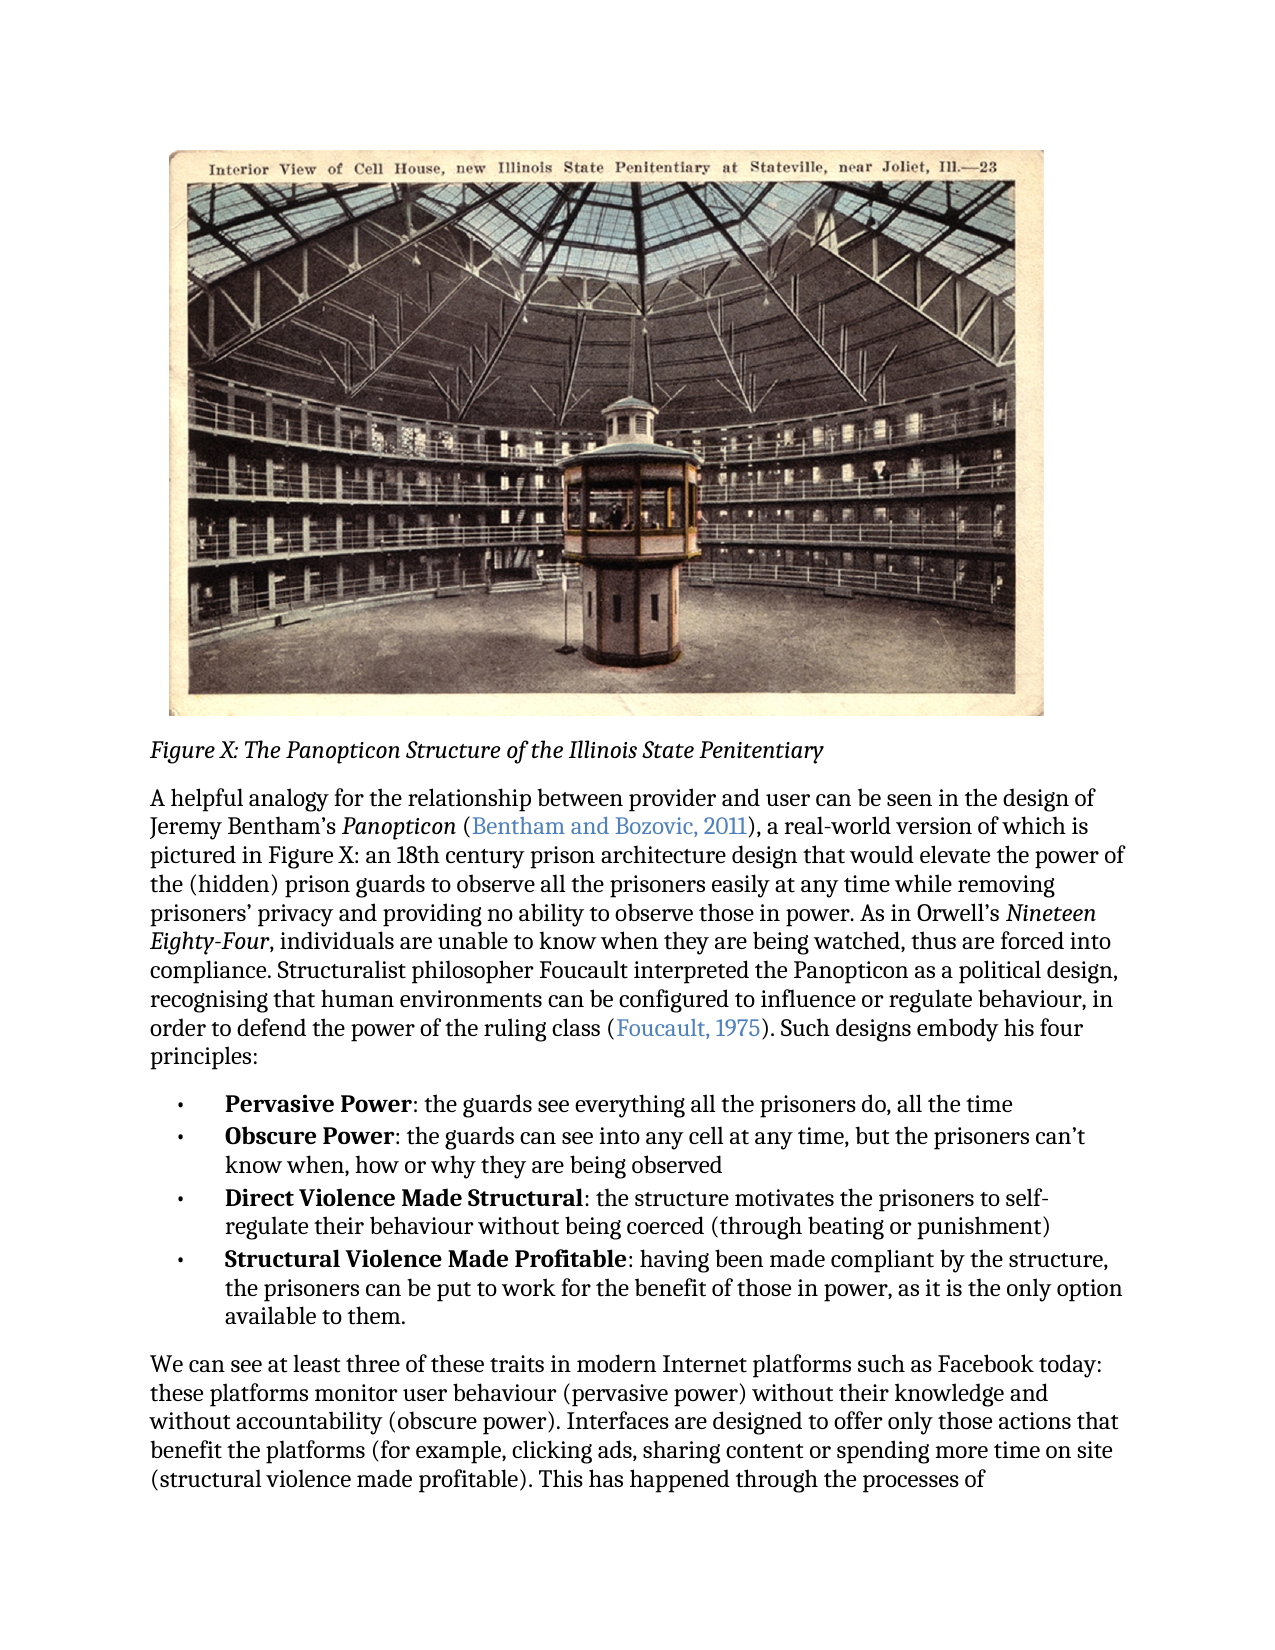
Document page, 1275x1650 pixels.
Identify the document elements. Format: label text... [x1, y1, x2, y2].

text Figure X: The Panopticon Structure of the Illinois State Penitentiary [150, 736, 1125, 765]
list Obscure Power: the guards can see into any cell at any time, but the prisoners can’t know when, how or why they are being observed [175, 1122, 1125, 1180]
picture [168, 150, 1044, 716]
list Structural Violence Made Profitable: having been made compliant by the structure, the prisoners can be put to work for the benefit of those in power, as it is the only option available to them. [175, 1245, 1125, 1331]
list Direct Violence Made Structural: the structure motivates the prisoners to self-regulate their behaviour without being coerced (through beating or punishment) [175, 1183, 1125, 1241]
list Pervasive Power: the guards see everything all the prisoners do, all the time [175, 1090, 1125, 1118]
text A helpful analogy for the relationship between provider and user can be seen in the design of Jeremy Bentham’s Panopticon (Bentham and Bozovic, 2011), a real-world version of which is pictured in Figure X: an 18th century prison architecture design that would elevate the power of the (hidden) prison guards to observe all the prisoners easily at any time while removing prisoners’ privacy and providing no ability to observe those in power. As in Orwell’s Nineteen Eighty-Four, individuals are unable to know when they are being watched, thus are forced into compliance. Structuralist philosopher Foucault interpreted the Panopticon as a political design, recognising that human environments can be configured to influence or regulate behaviour, in order to defend the power of the ruling class (Foucault, 1975). Such designs embody his four principles: [150, 783, 1125, 1071]
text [150, 1350, 1125, 1493]
